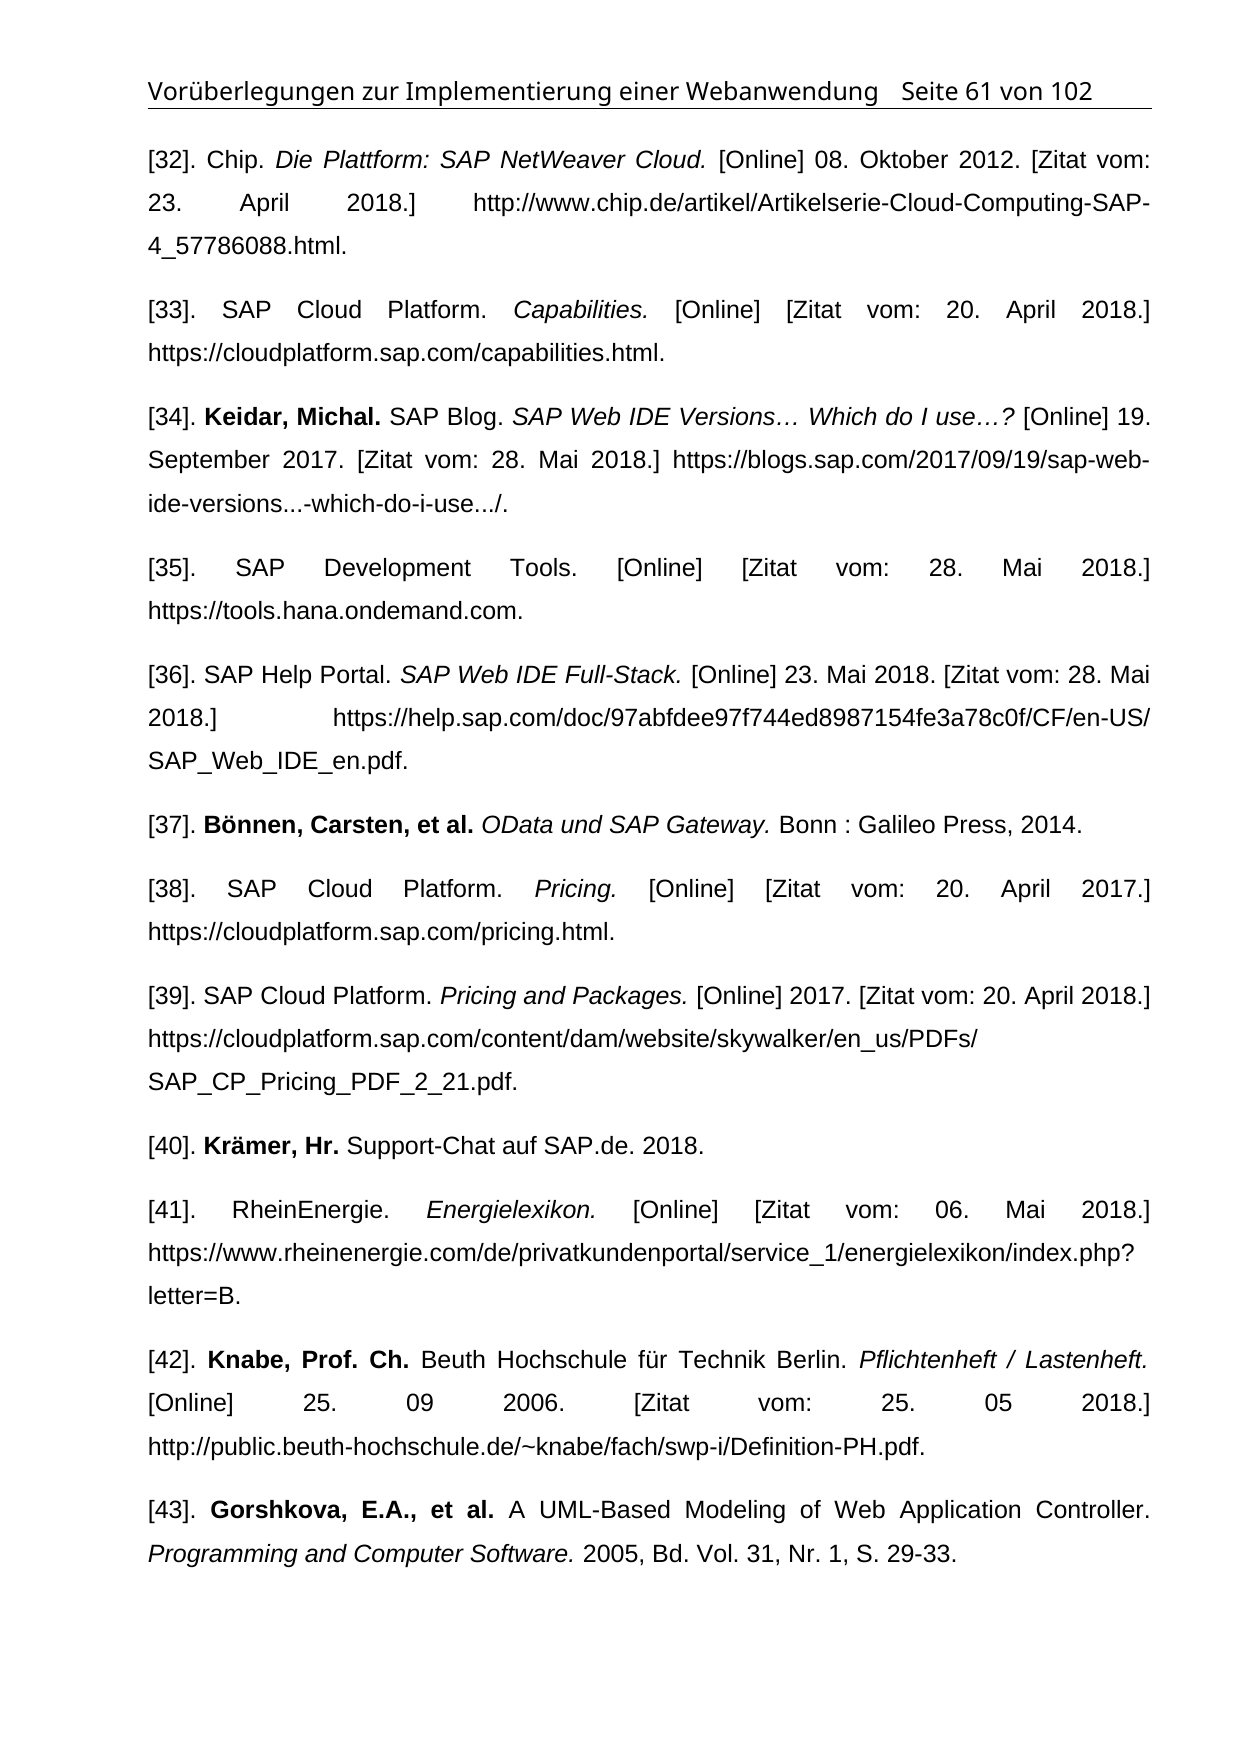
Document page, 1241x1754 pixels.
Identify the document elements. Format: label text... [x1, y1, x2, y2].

text [35]. SAP Development Tools. [Online] [Zitat vom: 28. Mai 2018.] https://tools.hana.ondemand.com. [148, 553, 1152, 624]
text [39]. SAP Cloud Platform. Pricing and Packages. [Online] 2017. [Zitat vom: 20. April 2018.] https://cloudplatform.sap.com/content/dam/website/skywalker/en_us/PDFs/SAP_CP_Pricing_PDF_2_21.pdf. [148, 981, 1152, 1096]
text [33]. SAP Cloud Platform. Capabilities. [Online] [Zitat vom: 20. April 2018.] https://cloudplatform.sap.com/capabilities.html. [148, 295, 1152, 367]
text [34]. Keidar, Michal. SAP Blog. SAP Web IDE Versions… Which do I use…? [Online] 19. September 2017. [Zitat vom: 28. Mai 2018.] https://blogs.sap.com/2017/09/19/sap-web-ide-versions...-which-do-i-use.../. [148, 402, 1152, 517]
text [38]. SAP Cloud Platform. Pricing. [Online] [Zitat vom: 20. April 2017.] https://cloudplatform.sap.com/pricing.html. [148, 874, 1152, 946]
text [42]. Knabe, Prof. Ch. Beuth Hochschule für Technik Berlin. Pflichtenheft / Lastenheft. [Online] 25. 09 2006. [Zitat vom: 25. 05 2018.] http://public.beuth-hochschule.de/~knabe/fach/swp-i/Definition-PH.pdf. [148, 1345, 1152, 1460]
text [36]. SAP Help Portal. SAP Web IDE Full-Stack. [Online] 23. Mai 2018. [Zitat vom: 28. Mai 2018.] https://help.sap.com/doc/97abfdee97f744ed8987154fe3a78c0f/CF/en-US/SAP_Web_IDE_en.pdf. [148, 660, 1152, 775]
text [37]. Bönnen, Carsten, et al. OData und SAP Gateway. Bonn : Galileo Press, 2014. [148, 810, 1152, 839]
text [40]. Krämer, Hr. Support-Chat auf SAP.de. 2018. [148, 1131, 1152, 1160]
text [41]. RheinEnergie. Energielexikon. [Online] [Zitat vom: 06. Mai 2018.] https://www.rheinenergie.com/de/privatkundenportal/service_1/energielexikon/index.php?letter=B. [148, 1195, 1152, 1310]
text [32]. Chip. Die Plattform: SAP NetWeaver Cloud. [Online] 08. Oktober 2012. [Zitat vom: 23. April 2018.] http://www.chip.de/artikel/Artikelserie-Cloud-Computing-SAP-4_57786088.html. [148, 145, 1152, 260]
text [43]. Gorshkova, E.A., et al. A UML-Based Modeling of Web Application Controller. Programming and Computer Software. 2005, Bd. Vol. 31, Nr. 1, S. 29-33. [148, 1496, 1152, 1567]
